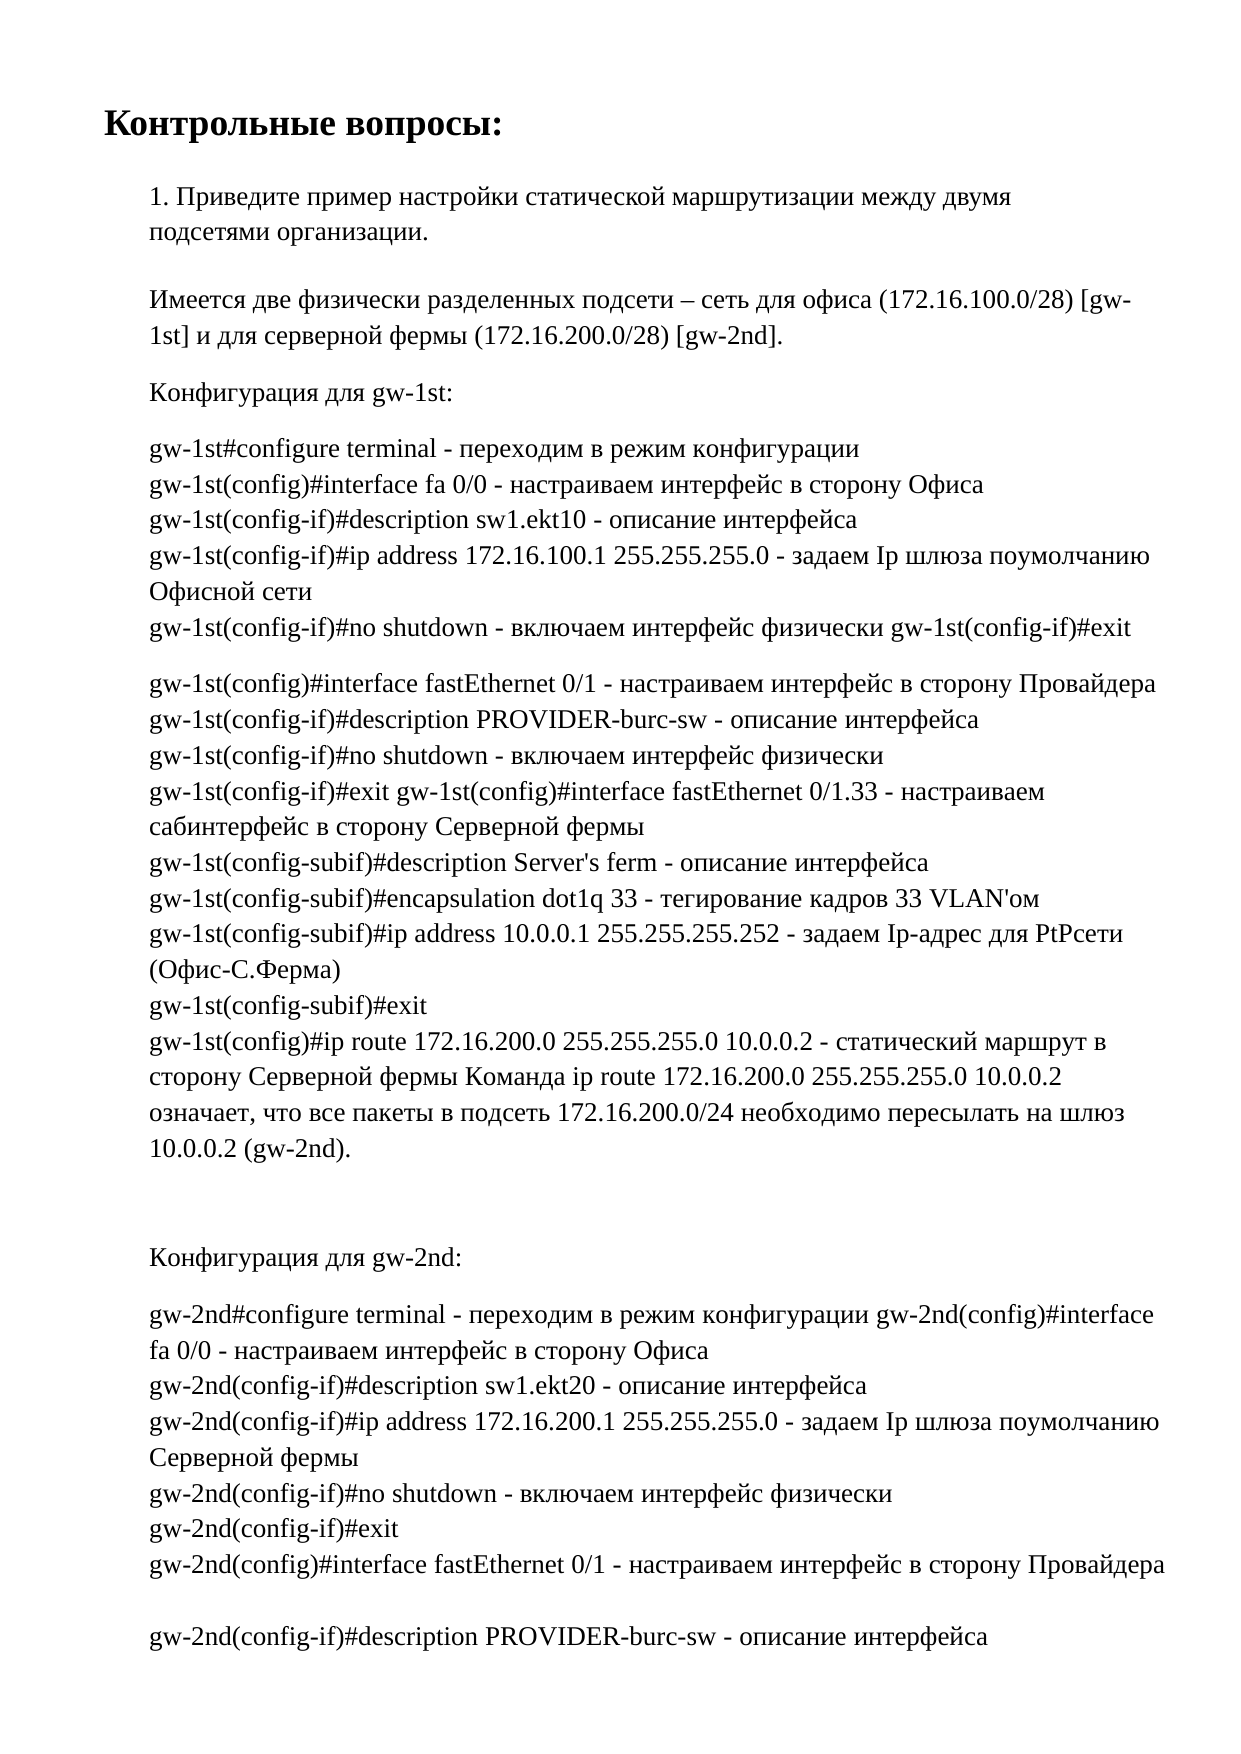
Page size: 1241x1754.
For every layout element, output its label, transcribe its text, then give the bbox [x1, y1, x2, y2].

subtitle Контрольные вопросы: [104, 100, 1165, 143]
text подсетями организации. [149, 215, 1165, 246]
text gw-1st(config)#interface fastEthernet 0/1 - настраиваем интерфейс в сторону Провайдера gw-1st(config-if)#description PROVIDER-burc-sw - описание интерфейса gw-1st(config-if)#no shutdown - включаем интерфейс физически gw-1st(config-if)#exit gw-1st(config)#interface fastEthernet 0/1.33 - настраиваем сабинтерфейс в сторону Серверной фермы gw-1st(config-subif)#description Server's ferm - описание интерфейса gw-1st(config-subif)#encapsulation dot1q 33 - тегирование кадров 33 VLAN'ом gw-1st(config-subif)#ip address 10.0.0.1 255.255.255.252 - задаем Ip-адрес для PtPсети (Офис-С.Ферма) gw-1st(config-subif)#exit gw-1st(config)#ip route 172.16.200.0 255.255.255.0 10.0.0.2 - статический маршрут в сторону Серверной фермы Команда ip route 172.16.200.0 255.255.255.0 10.0.0.2 означает, что все пакеты в подсеть 172.16.200.0/24 необходимо пересылать на шлюз 10.0.0.2 (gw-2nd). [149, 667, 1165, 1163]
text Конфигурация для gw-1st: [149, 376, 1165, 407]
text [149, 1298, 1165, 1651]
text gw-1st#configure terminal - переходим в режим конфигурации gw-1st(config)#interface fa 0/0 - настраиваем интерфейс в сторону Офиса gw-1st(config-if)#description sw1.ekt10 - описание интерфейса gw-1st(config-if)#ip address 172.16.100.1 255.255.255.0 - задаем Ip шлюза поумолчанию Офисной сети gw-1st(config-if)#no shutdown - включаем интерфейс физически gw-1st(config-if)#exit [149, 432, 1165, 642]
text Конфигурация для gw-2nd: [149, 1241, 1165, 1273]
text Имеется две физически разделенных подсети – сеть для офиса (172.16.100.0/28) [gw-1st] и для серверной фермы (172.16.200.0/28) [gw-2nd]. [149, 283, 1165, 350]
text 1. Приведите пример настройки статической маршрутизации между двумя [149, 181, 1165, 212]
